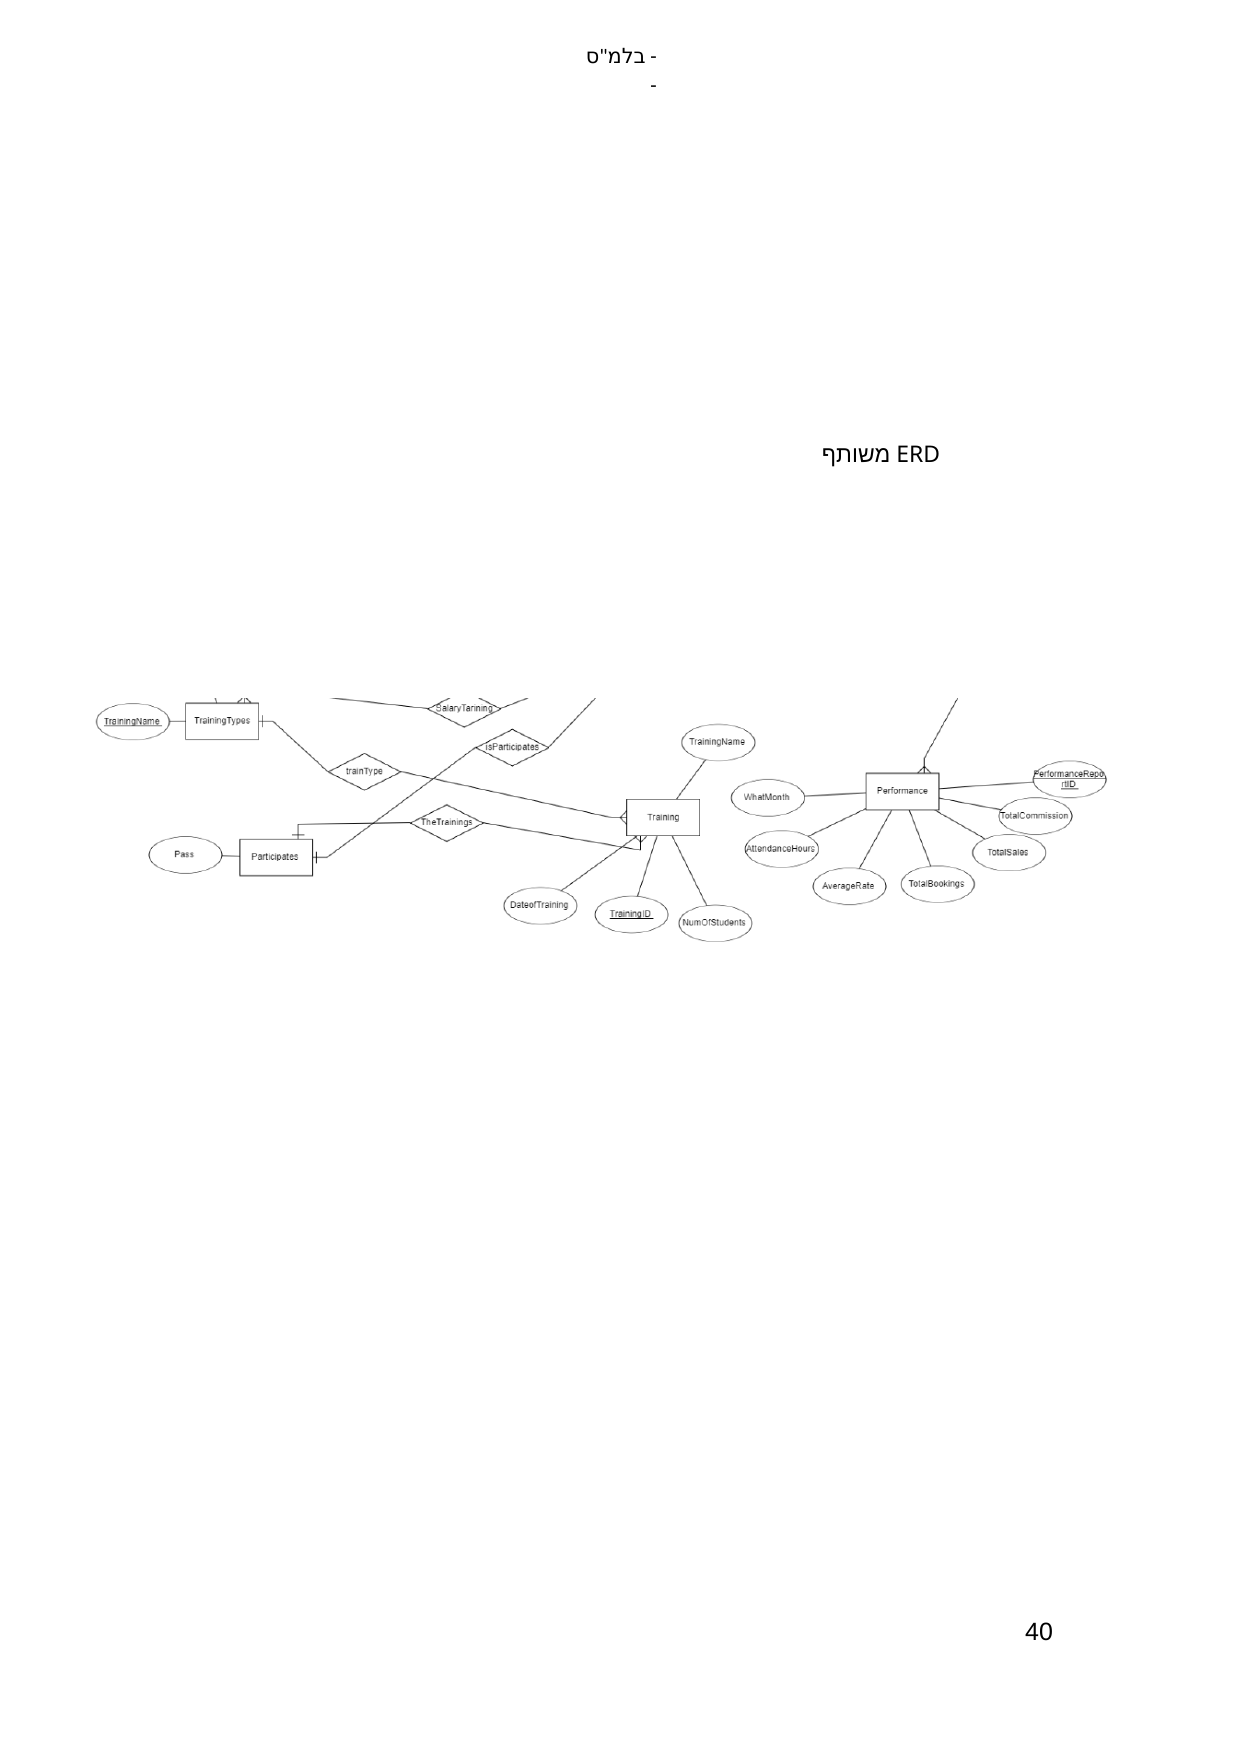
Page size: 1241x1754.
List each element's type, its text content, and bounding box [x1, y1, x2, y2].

picture [0, 698, 1241, 942]
list ERD משותף [187, 437, 940, 469]
